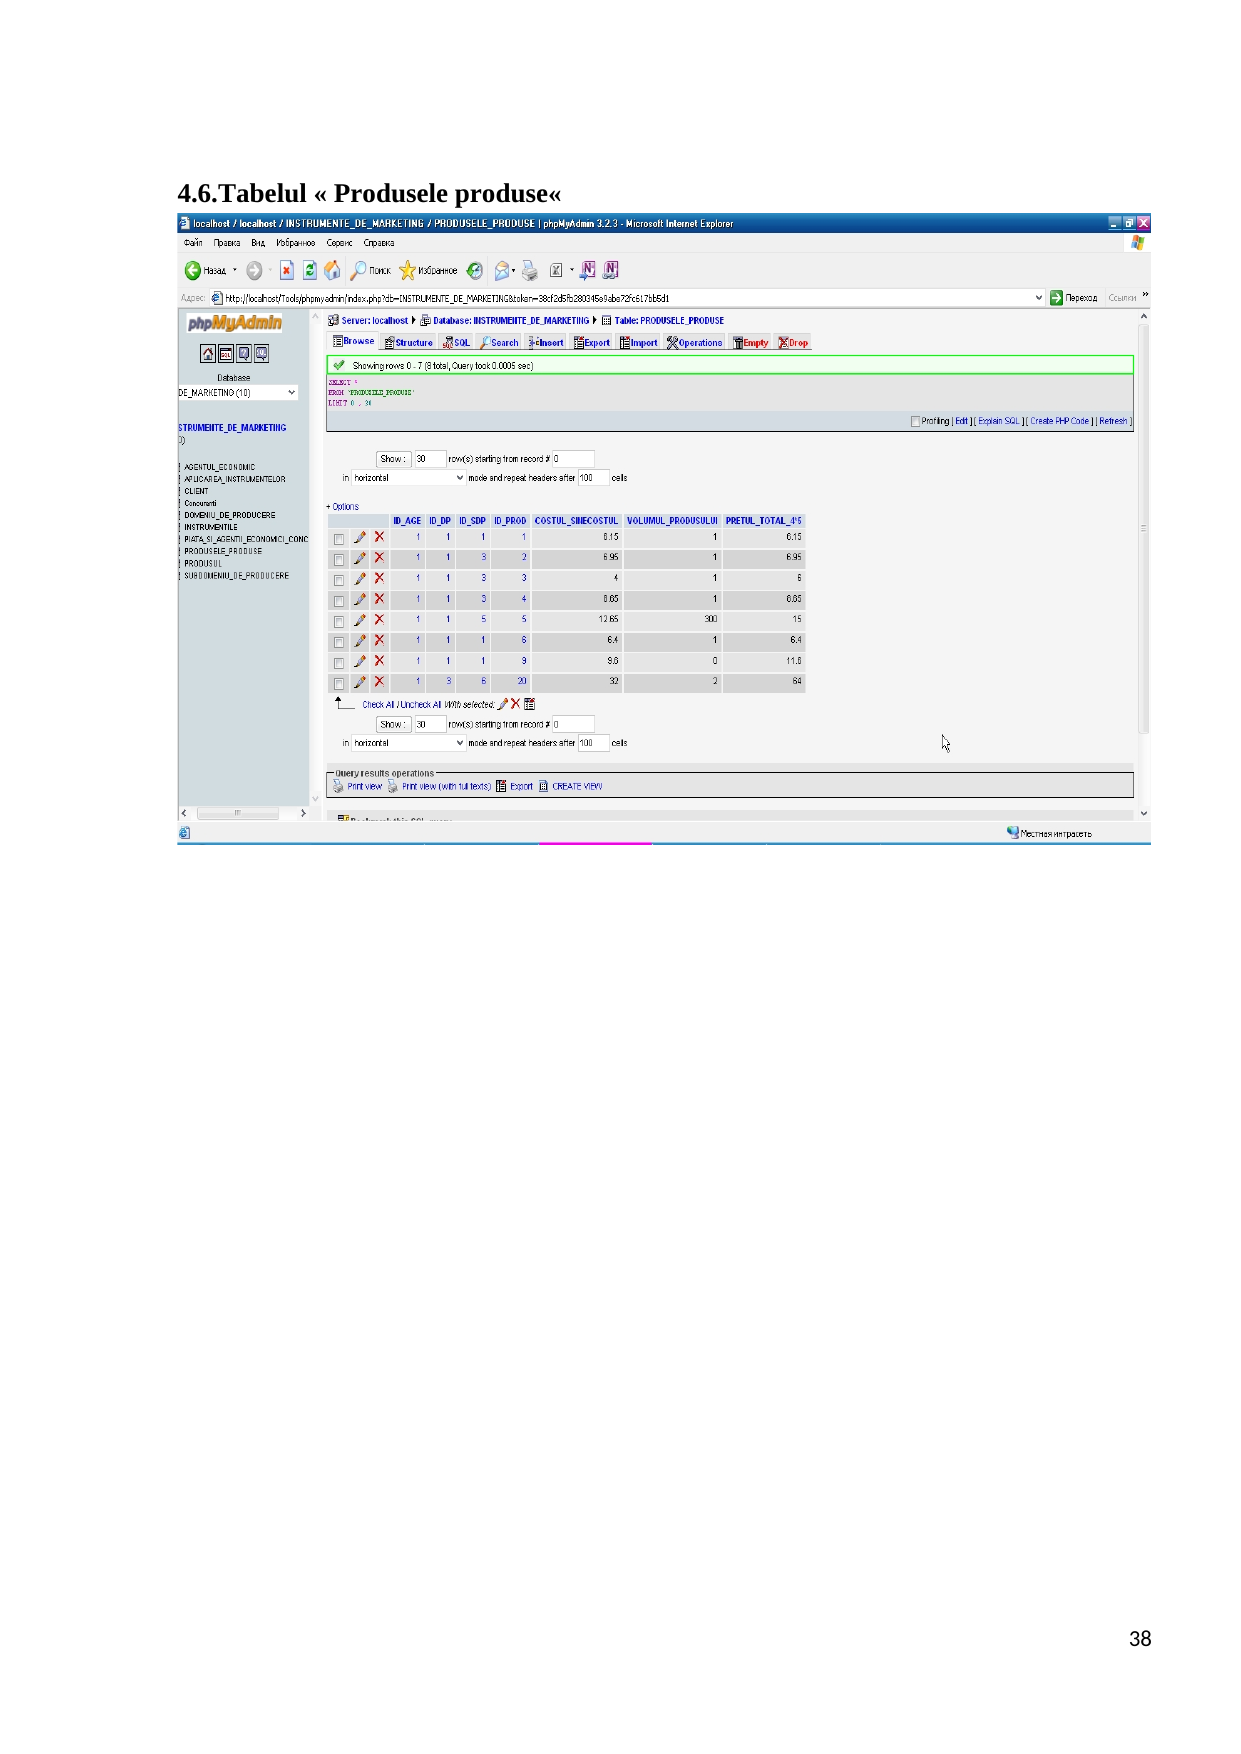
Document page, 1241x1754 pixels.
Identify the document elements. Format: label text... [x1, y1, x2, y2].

subtitle 4.6.Tabelul « Produsele produse« [177, 177, 1152, 209]
picture [177, 213, 1151, 845]
